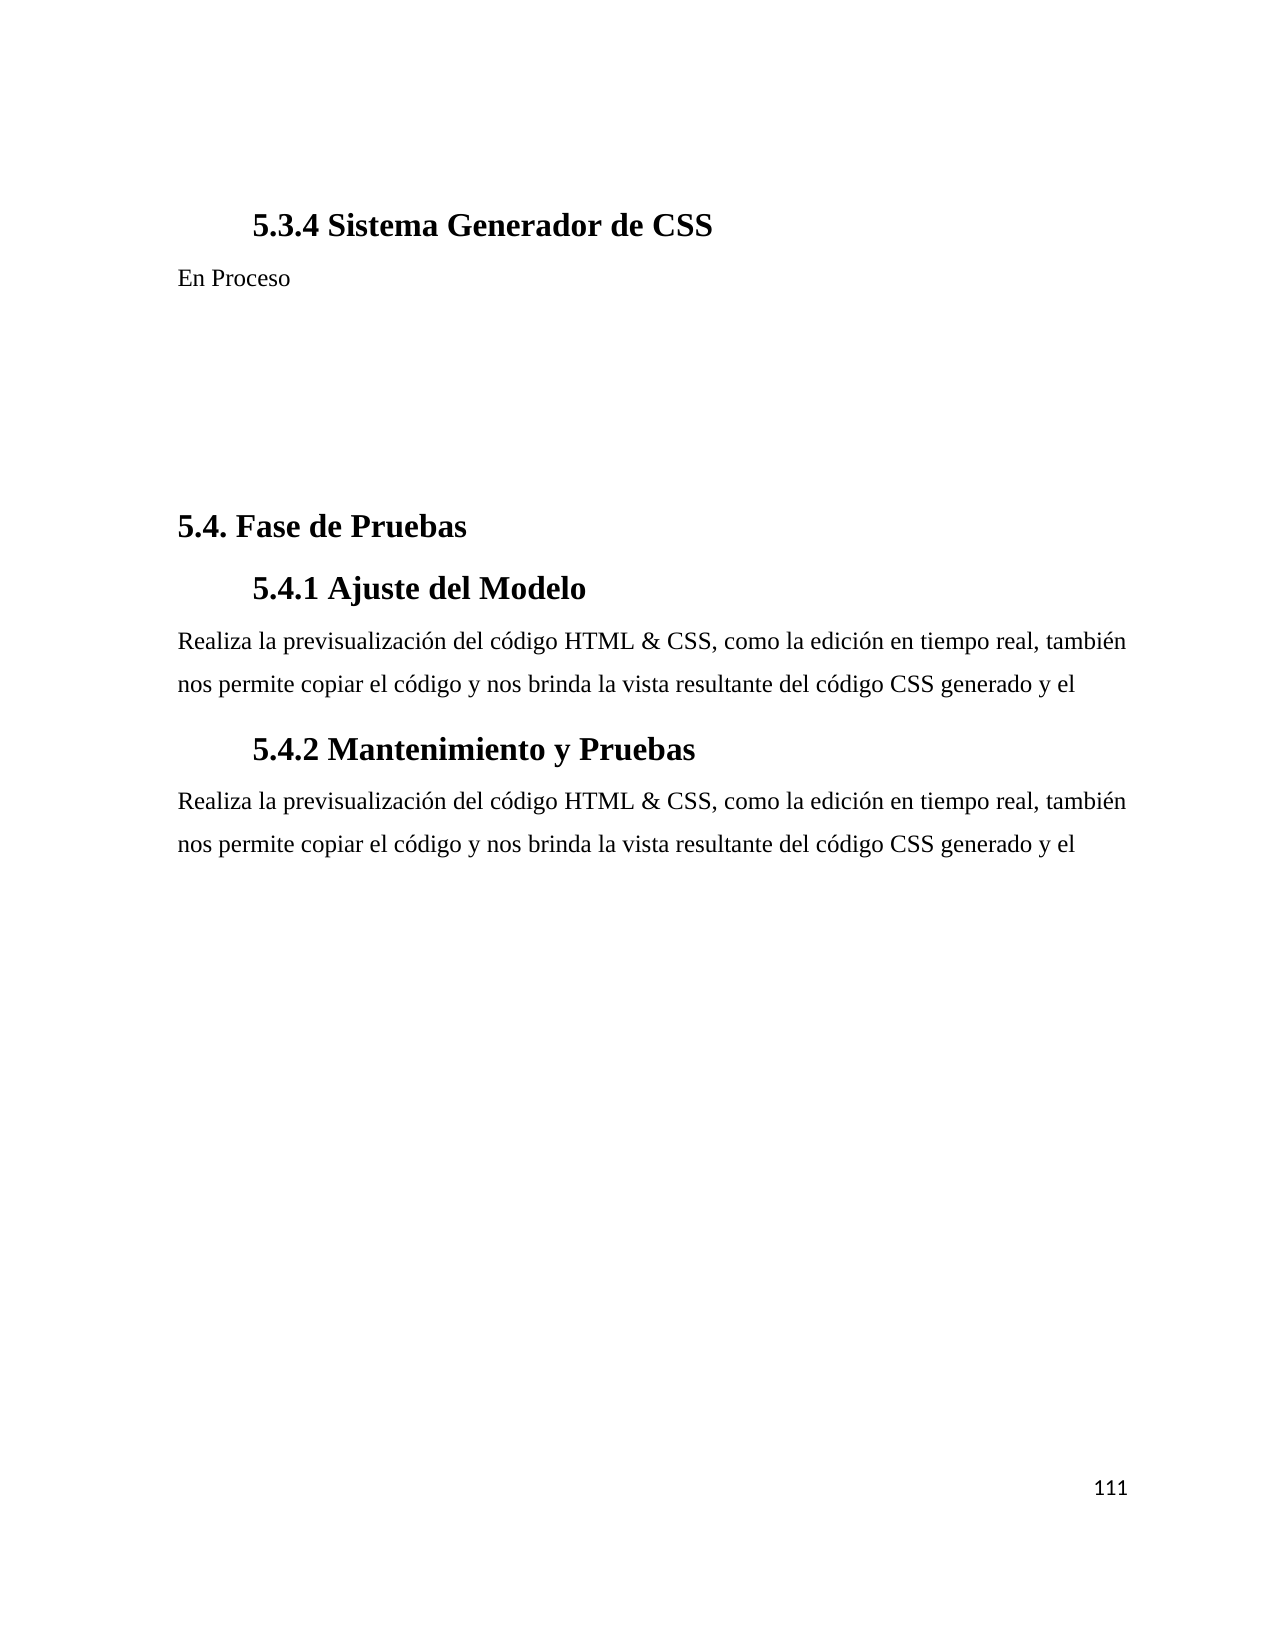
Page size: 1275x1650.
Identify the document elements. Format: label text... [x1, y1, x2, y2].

subtitle 5.3.4 Sistema Generador de CSS [177, 206, 1128, 244]
text Realiza la previsualización del código HTML & CSS, como la edición en tiempo real, también nos permite copiar el código y nos brinda la vista resultante del código CSS generado y el [177, 786, 1128, 858]
subtitle 5.4.1 Ajuste del Modelo [177, 568, 1128, 607]
subtitle 5.4. Fase de Pruebas [177, 507, 1128, 545]
text En Proceso [177, 263, 1128, 292]
subtitle 5.4.2 Mantenimiento y Pruebas [177, 729, 1128, 767]
text Realiza la previsualización del código HTML & CSS, como la edición en tiempo real, también nos permite copiar el código y nos brinda la vista resultante del código CSS generado y el [177, 626, 1128, 698]
